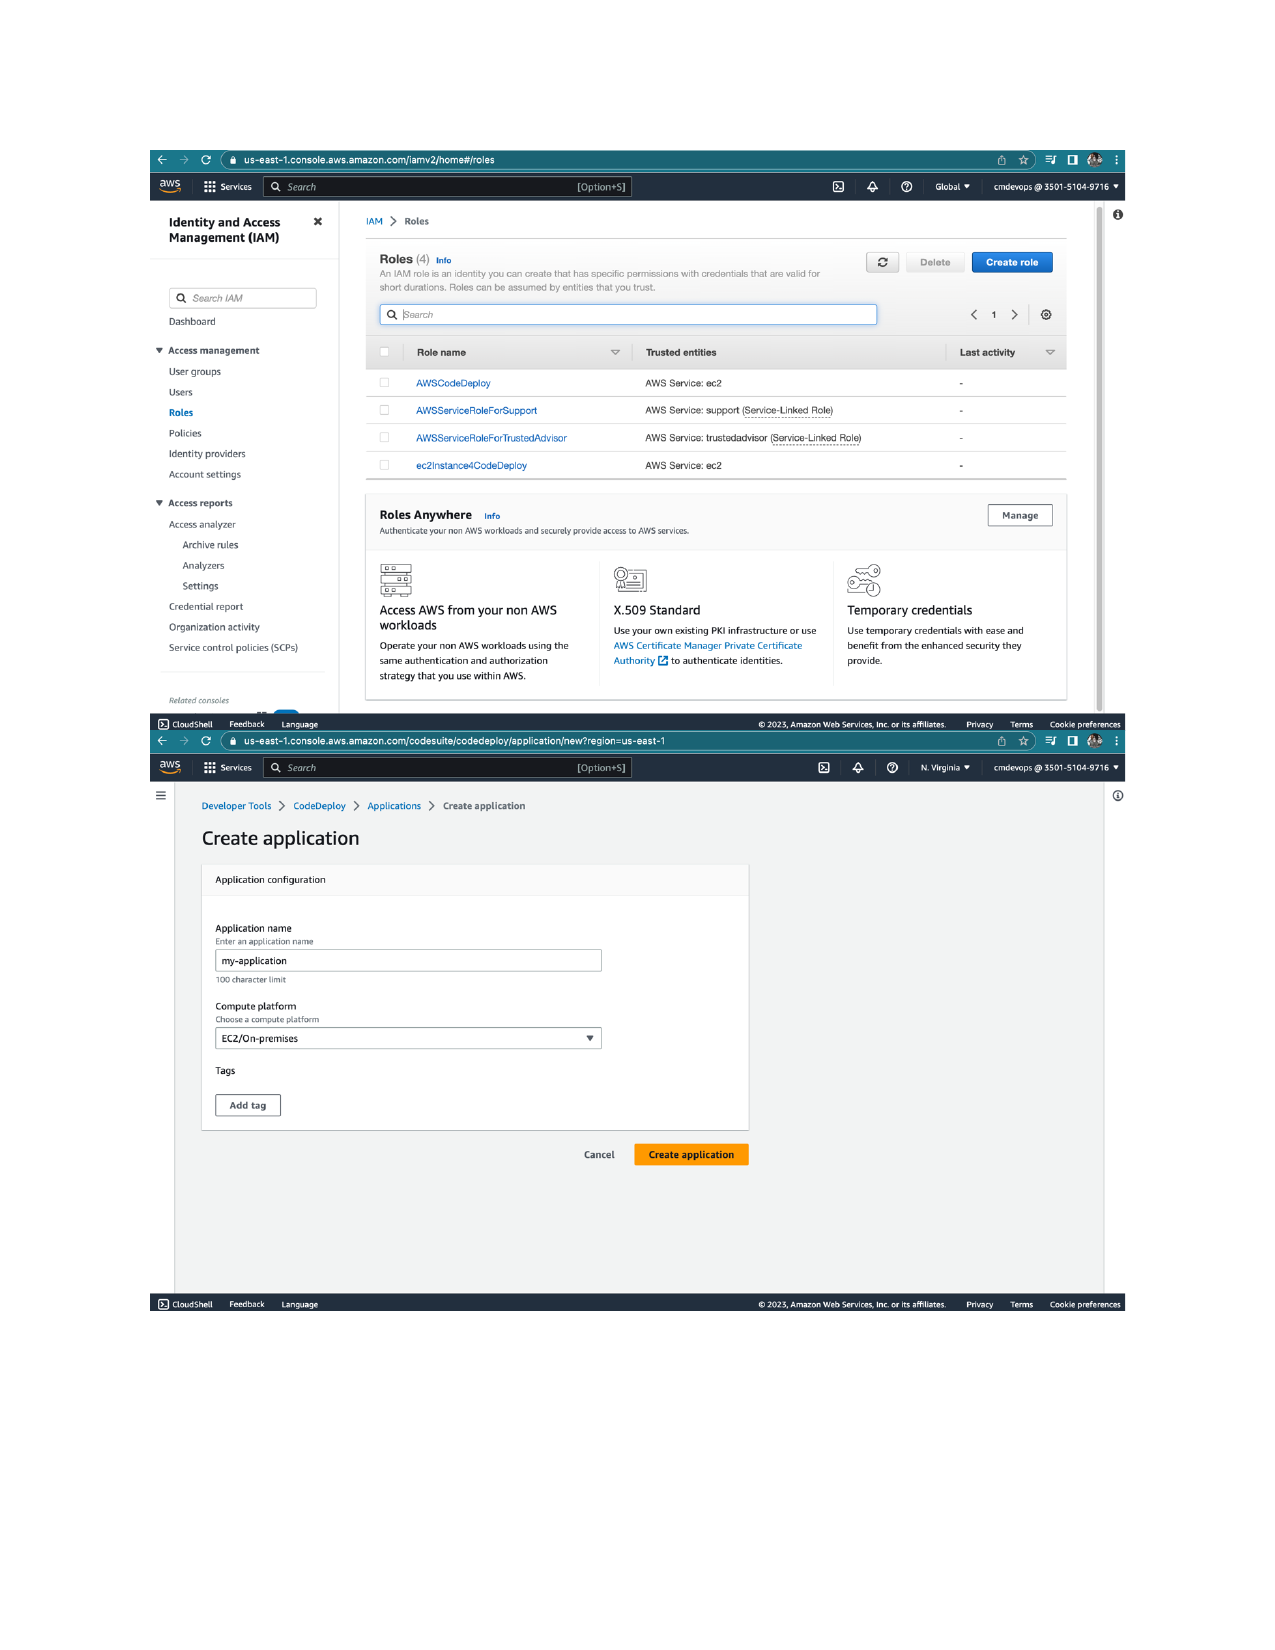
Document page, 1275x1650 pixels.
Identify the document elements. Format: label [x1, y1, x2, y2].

picture [150, 150, 1125, 1311]
